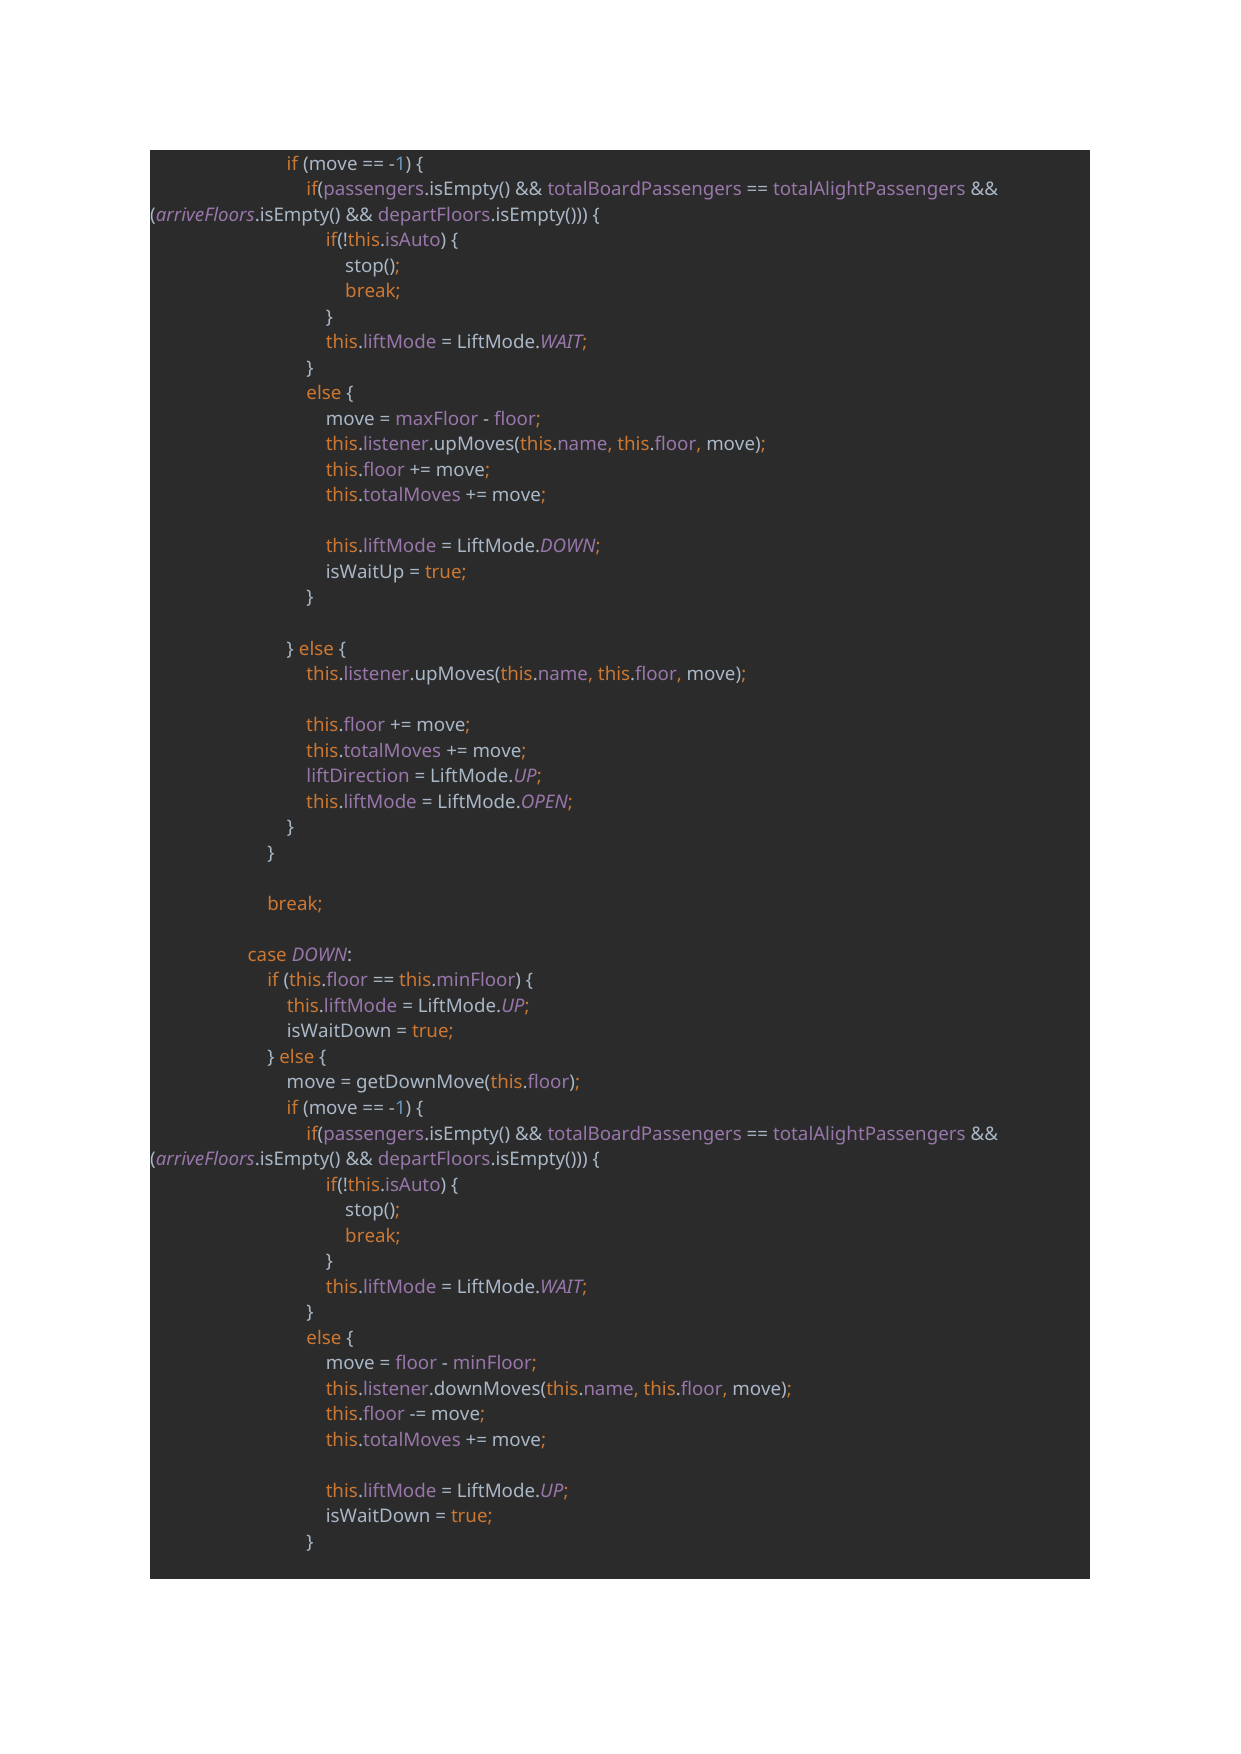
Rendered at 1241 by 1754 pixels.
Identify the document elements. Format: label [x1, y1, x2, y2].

text [150, 150, 1090, 1579]
